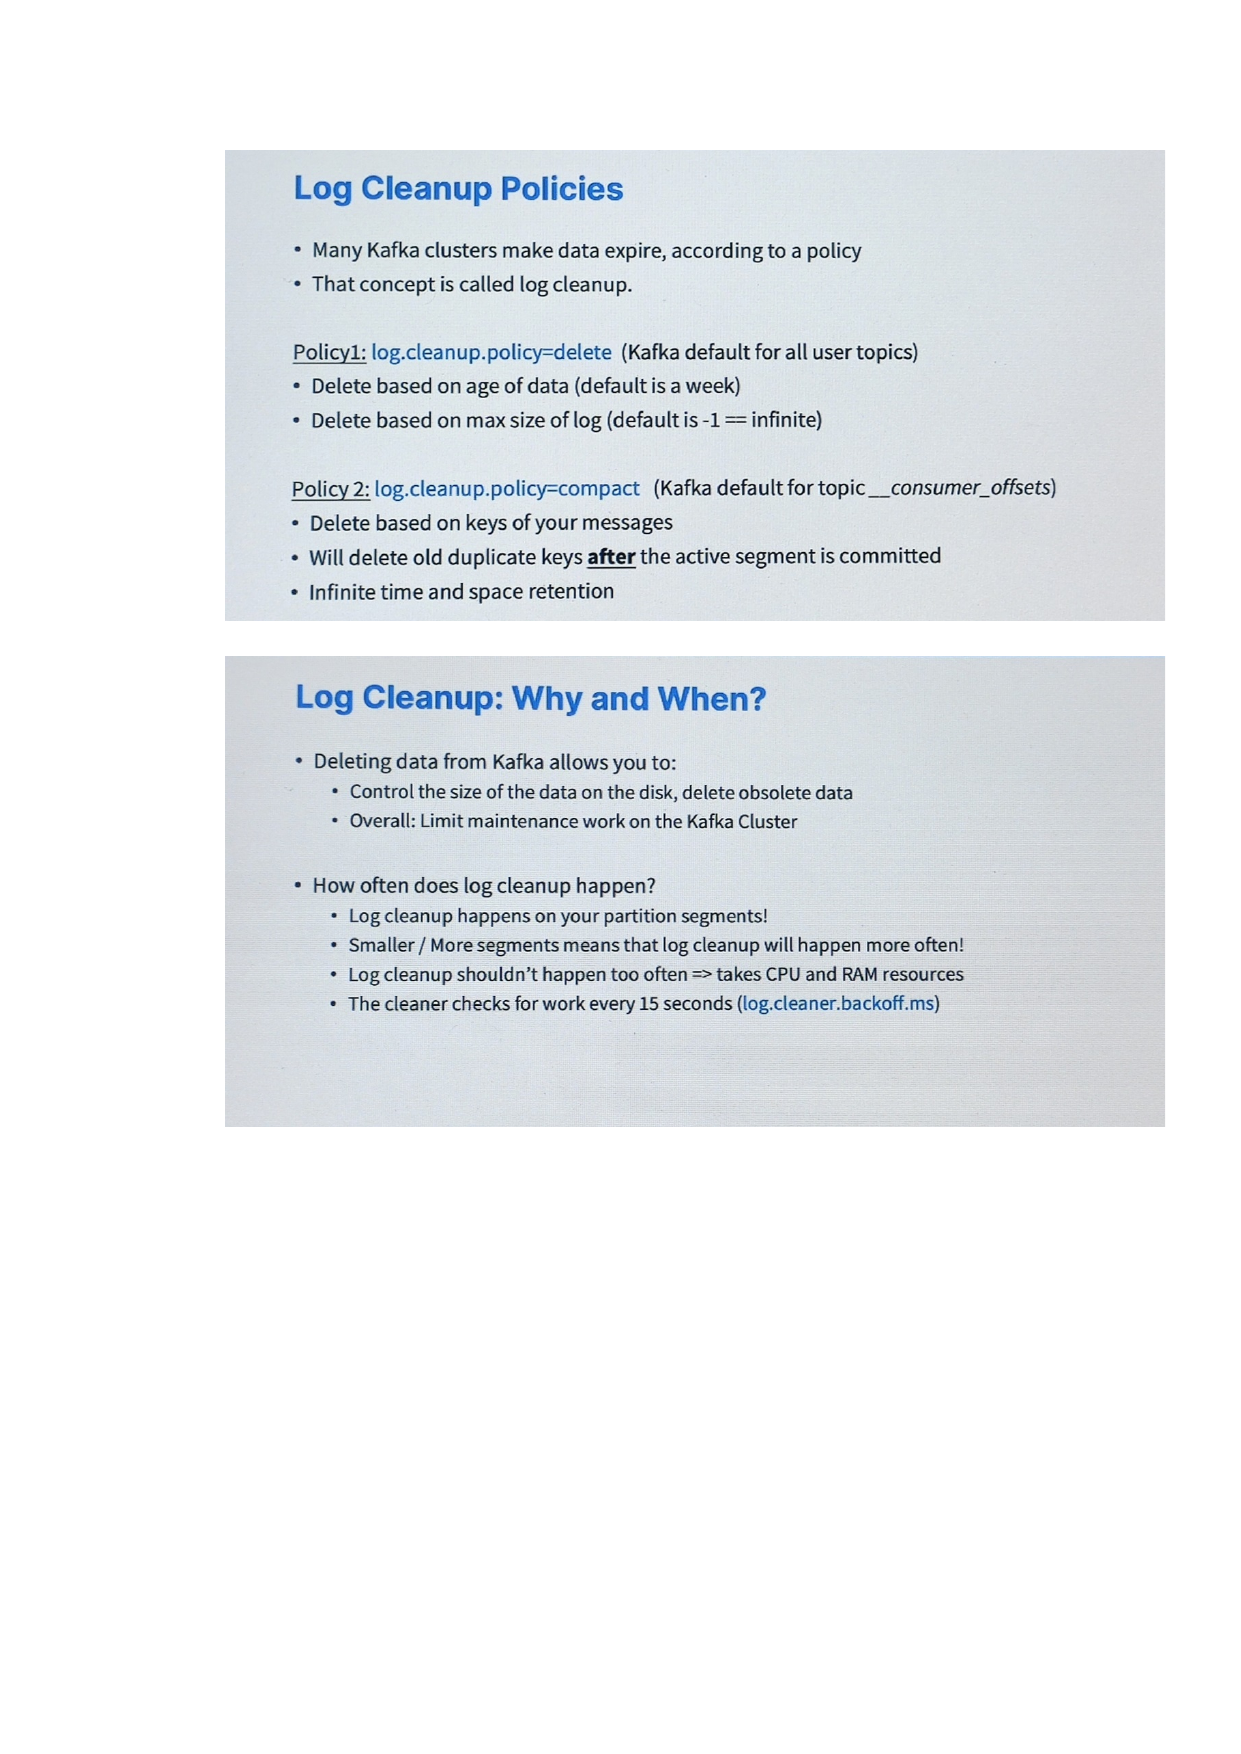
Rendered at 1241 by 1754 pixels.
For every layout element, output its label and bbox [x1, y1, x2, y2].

picture [225, 150, 1166, 621]
picture [225, 656, 1166, 1127]
